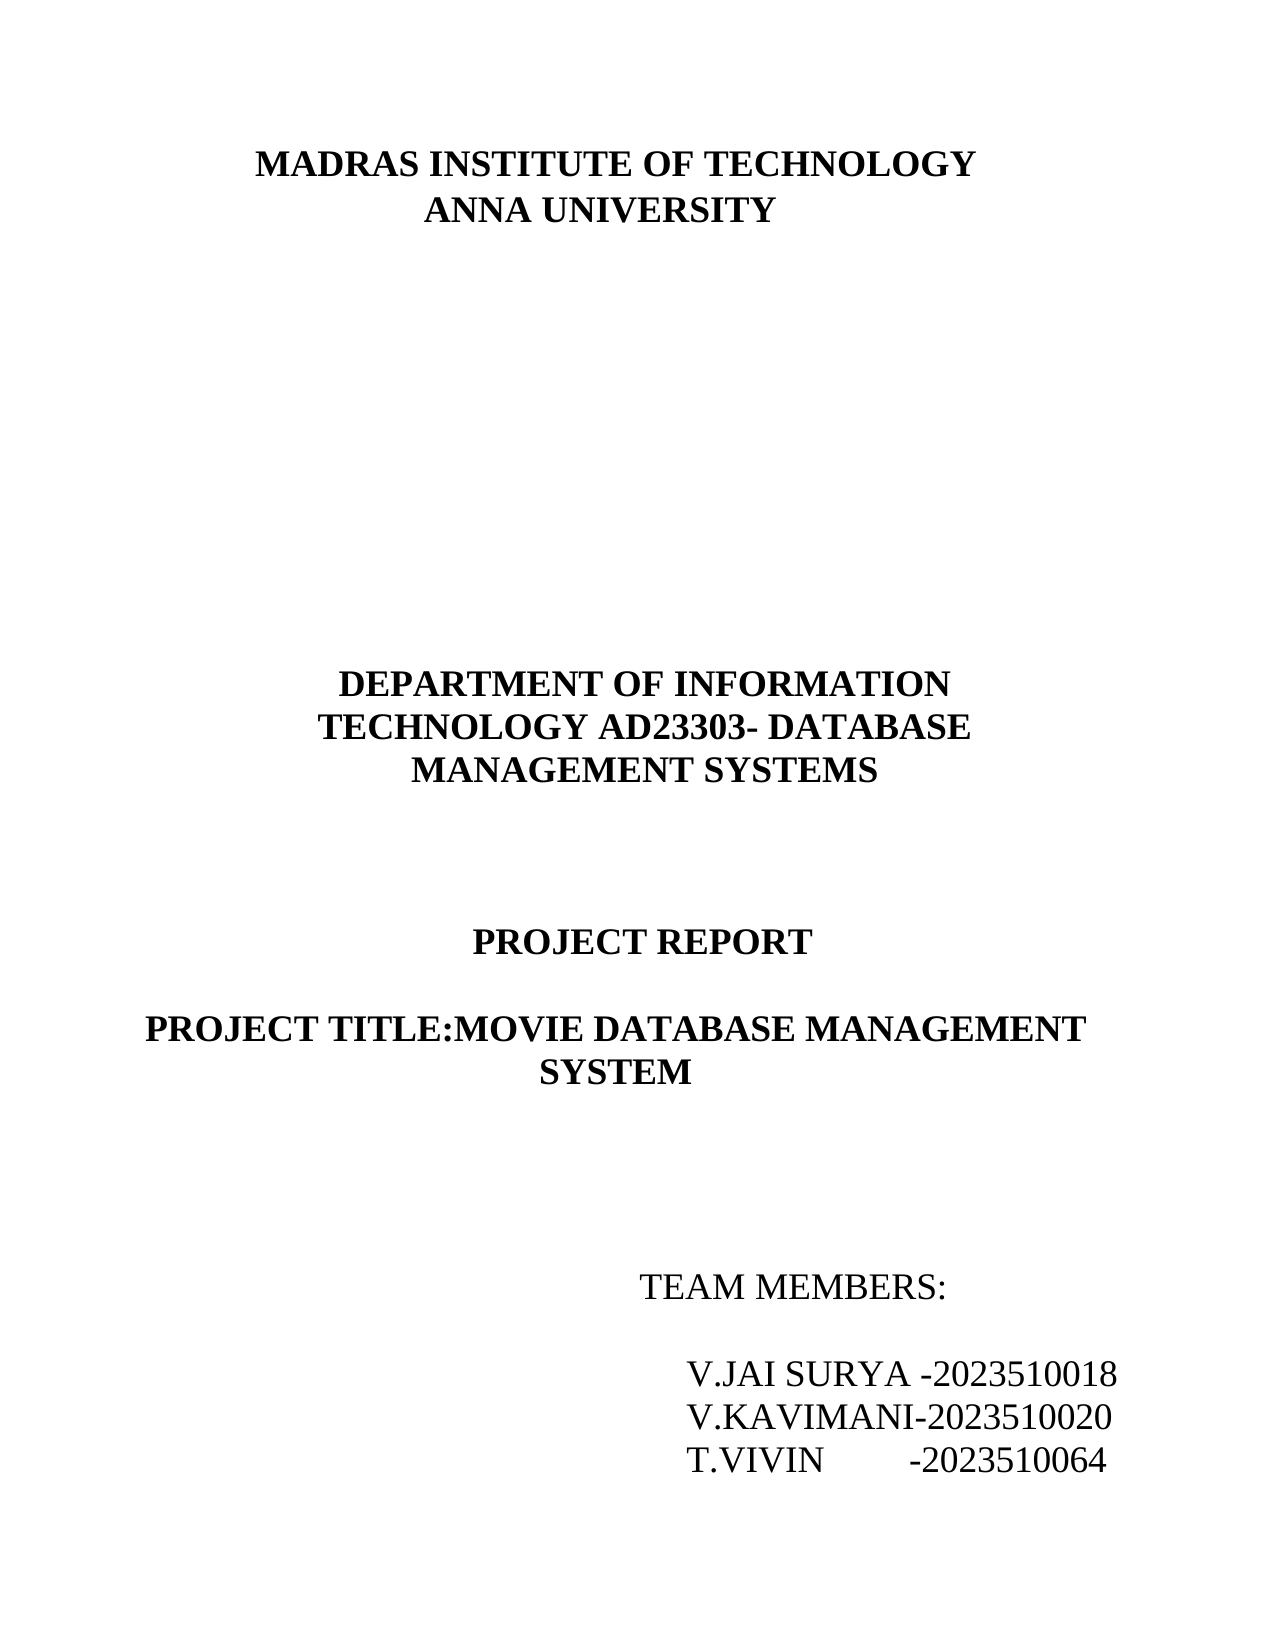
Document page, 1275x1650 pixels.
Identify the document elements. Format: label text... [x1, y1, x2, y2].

text V.JAI SURYA -2023510018 V.KAVIMANI-2023510020 [686, 1351, 1207, 1437]
text PROJECT REPORT [52, 920, 1233, 963]
text PROJECT TITLE:MOVIE DATABASE MANAGEMENT SYSTEM [140, 1006, 1091, 1092]
text MADRAS INSTITUTE OF TECHNOLOGY ANNA UNIVERSITY [255, 142, 1079, 230]
text TEAM MEMBERS: [639, 1265, 1233, 1308]
text DEPARTMENT OF INFORMATION TECHNOLOGY AD23303- DATABASE MANAGEMENT SYSTEMS [198, 661, 1091, 790]
text T.VIVIN -2023510064 [686, 1437, 1233, 1480]
